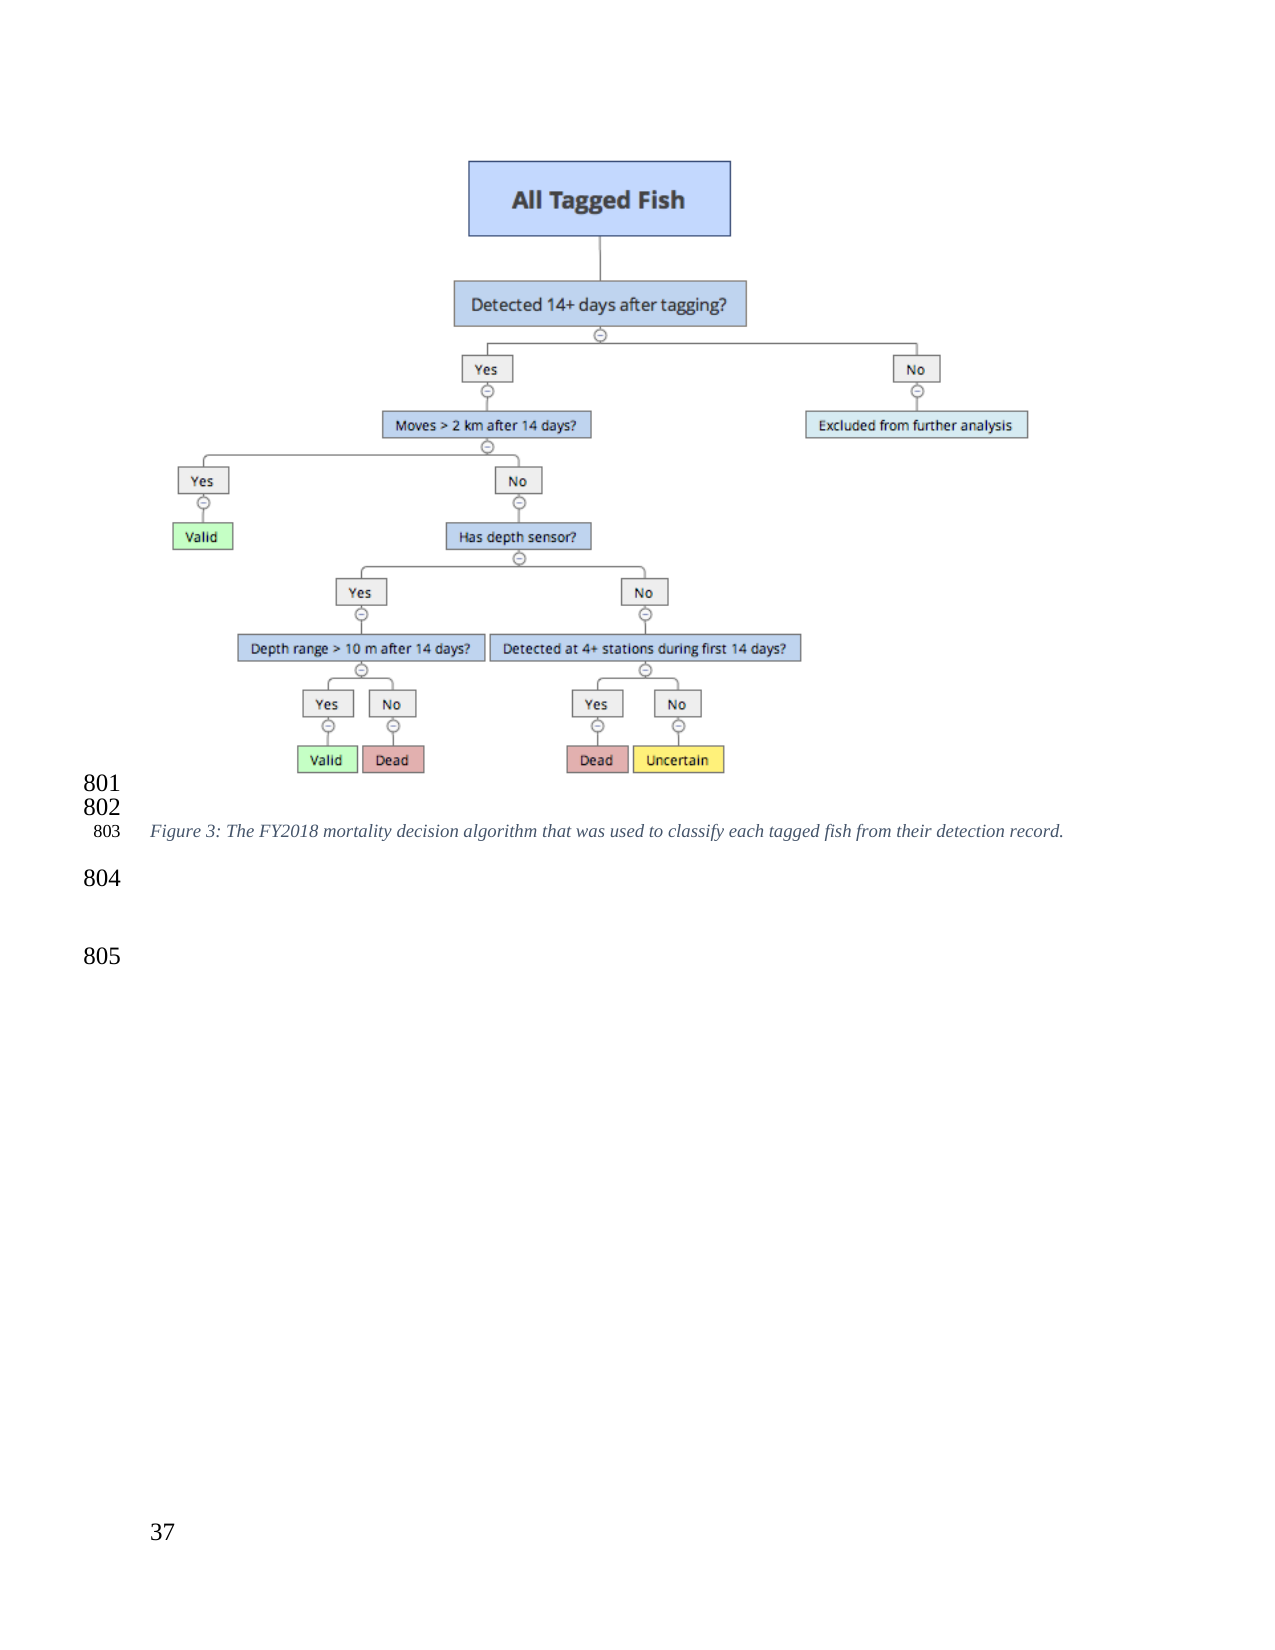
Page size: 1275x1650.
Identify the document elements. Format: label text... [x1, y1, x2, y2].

text Figure 3: The FY2018 mortality decision algorithm that was used to classify each tagged fish from their detection record. [150, 820, 1125, 842]
picture [150, 150, 1050, 792]
